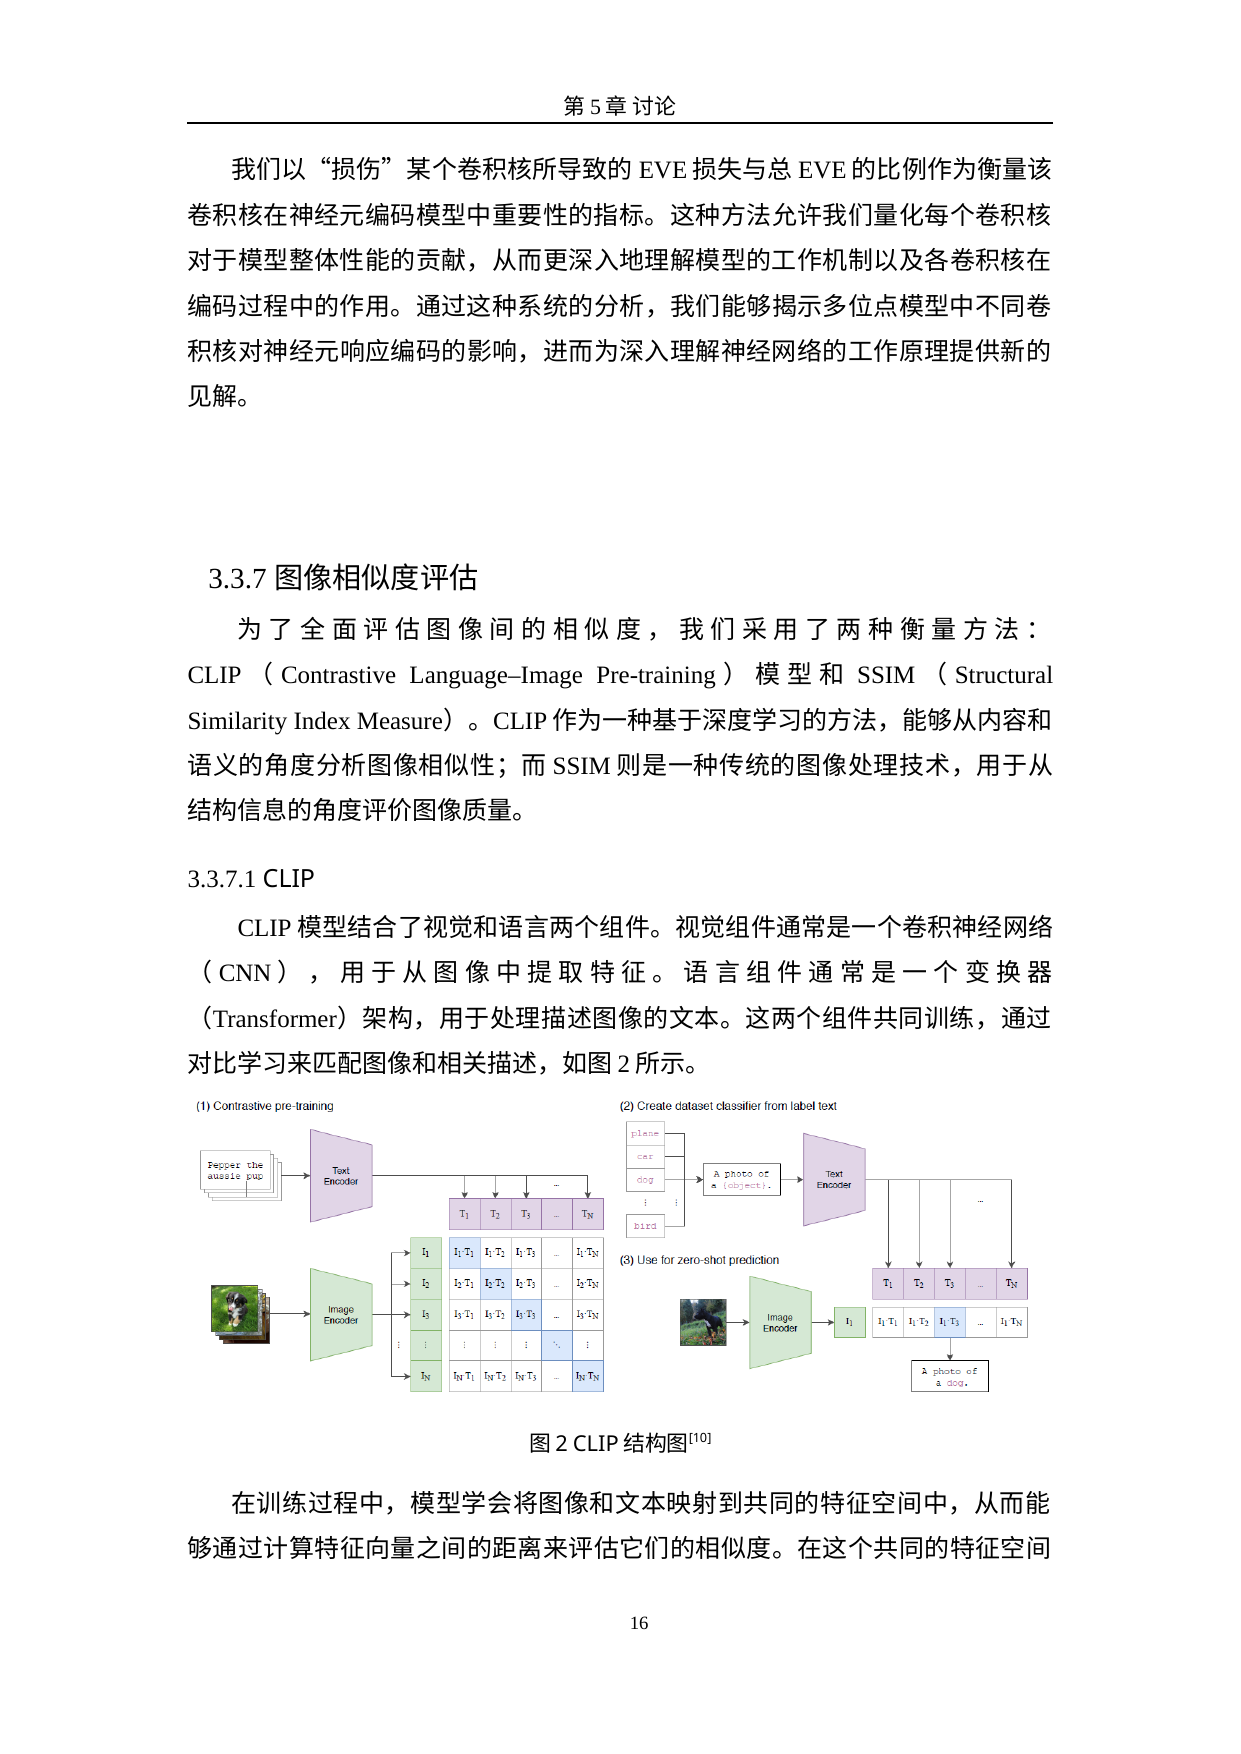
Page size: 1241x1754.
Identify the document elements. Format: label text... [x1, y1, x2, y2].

text 图2 CLIP结构图[10] [187, 1426, 1053, 1458]
picture [187, 1088, 1053, 1407]
subtitle CLIP [187, 861, 1053, 895]
text 我们以“损伤”某个卷积核所导致的EVE损失与总EVE的比例作为衡量该卷积核在神经元编码模型中重要性的指标。这种方法允许我们量化每个卷积核对于模型整体性能的贡献，从而更深入地理解模型的工作机制以及各卷积核在编码过程中的作用。通过这种系统的分析，我们能够揭示多位点模型中不同卷积核对神经元响应编码的影响，进而为深入理解神经网络的工作原理提供新的见解。 [187, 150, 1053, 413]
text 为了全面评估图像间的相似度，我们采用了两种衡量方法：CLIP（Contrastive Language–Image Pre-training）模型和SSIM（Structural Similarity Index Measure）。CLIP作为一种基于深度学习的方法，能够从内容和语义的角度分析图像相似性；而SSIM则是一种传统的图像处理技术，用于从结构信息的角度评价图像质量。 [187, 609, 1053, 827]
subtitle 图像相似度评估 [187, 555, 1053, 597]
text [187, 1483, 1053, 1565]
text CLIP 模型结合了视觉和语言两个组件。视觉组件通常是一个卷积神经网络（CNN），用于从图像中提取特征。语言组件通常是一个变换器（Transformer）架构，用于处理描述图像的文本。这两个组件共同训练，通过对比学习来匹配图像和相关描述，如图2所示。 [187, 908, 1053, 1080]
